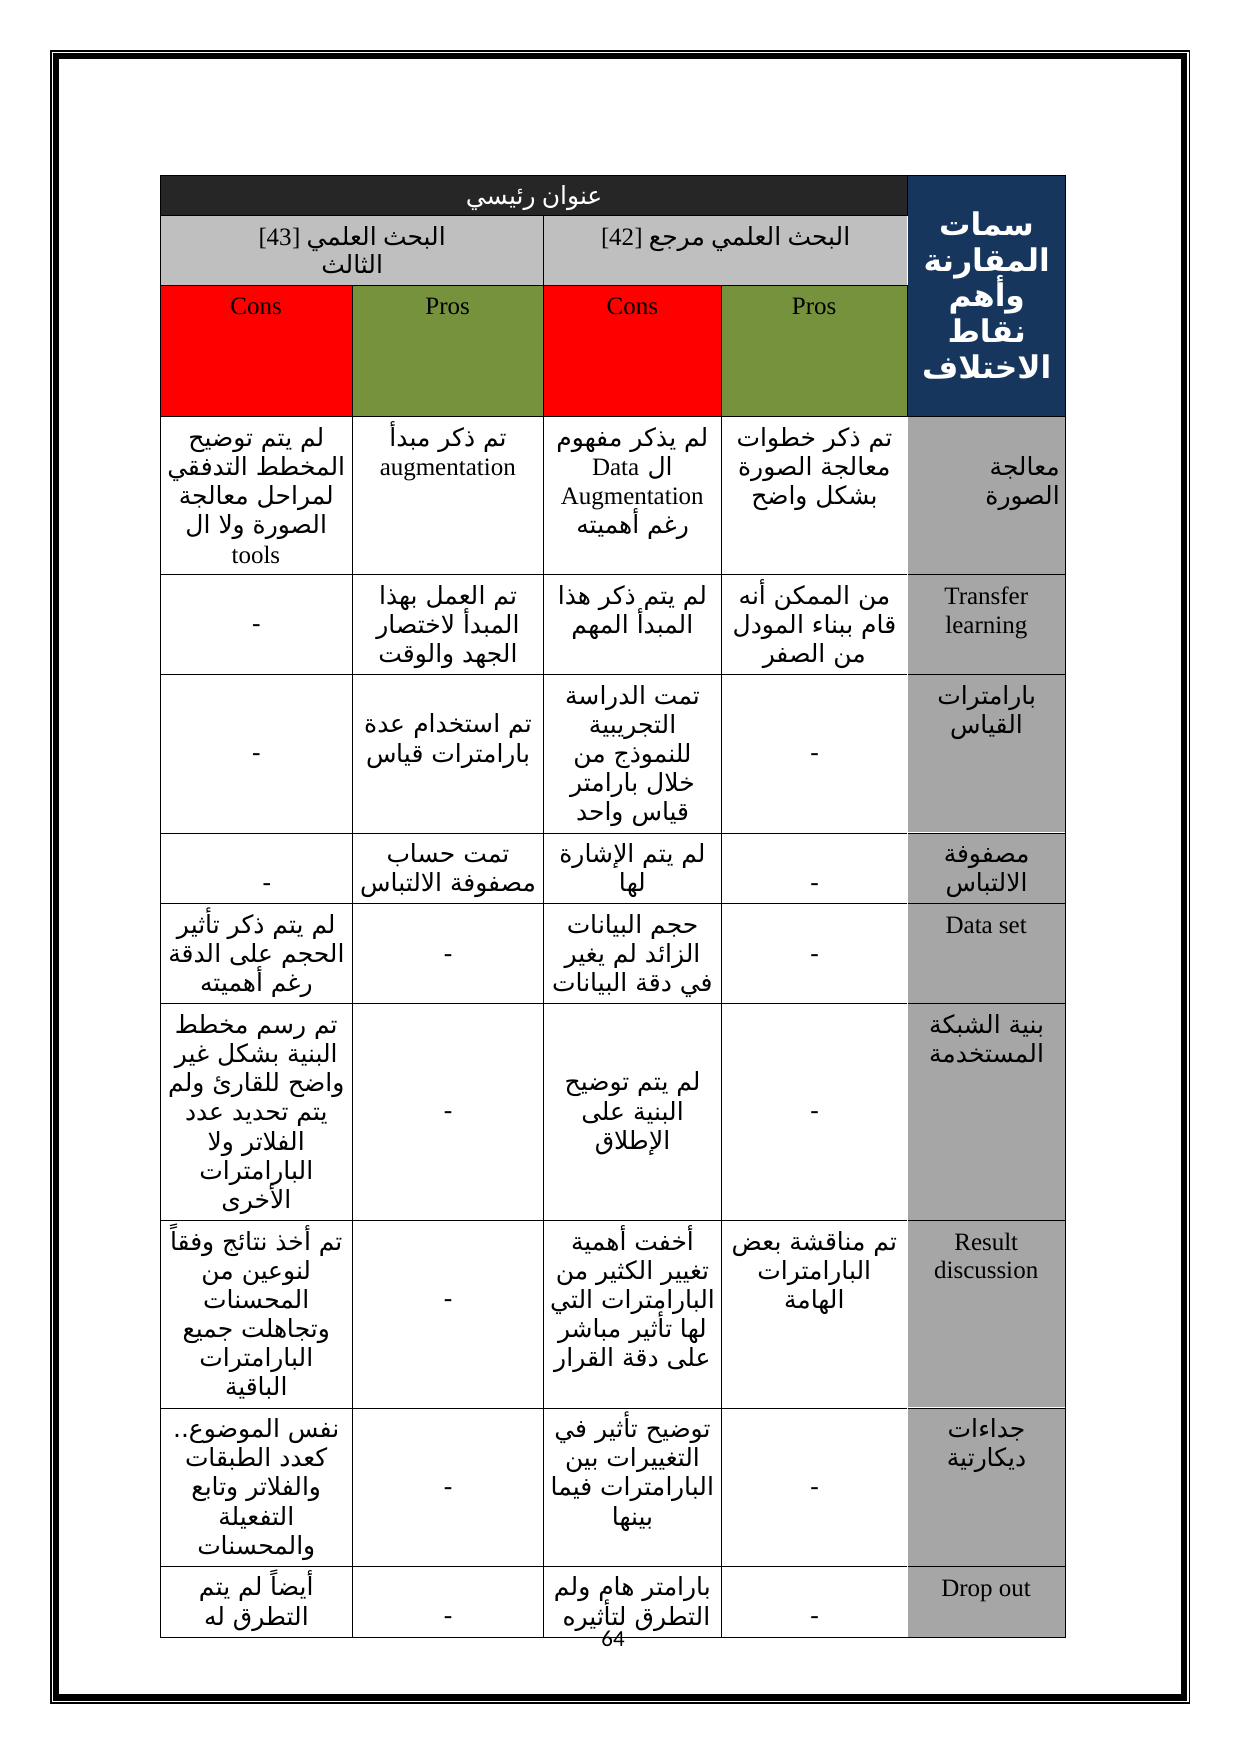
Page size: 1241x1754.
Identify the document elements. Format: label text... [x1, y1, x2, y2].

table_cell البحث العلمي مرجع [42] [544, 216, 907, 285]
table_cell Cons [544, 286, 721, 416]
table_cell - [353, 1409, 543, 1566]
table_cell Pros [353, 286, 543, 416]
table_cell نفس الموضوع.. كعدد الطبقات والفلاتر وتابع التفعيلة والمحسنات [161, 1409, 352, 1566]
table_cell تم ذكر خطوات معالجة الصورة بشكل واضح [722, 417, 907, 574]
table_cell Drop out [908, 1567, 1065, 1637]
table_cell Result discussion [908, 1221, 1065, 1407]
table_cell Data set [908, 904, 1065, 1003]
table_cell Transfer learning [908, 575, 1065, 674]
table_cell - [353, 1004, 543, 1220]
table_cell لم يتم الإشارة لها [544, 834, 721, 903]
table_cell تم رسم مخطط البنية بشكل غير واضح للقارئ ولم يتم تحديد عدد الفلاتر ولا البارامترات الأخرى [161, 1004, 352, 1220]
table_cell لم يتم ذكر هذا المبدأ المهم [544, 575, 721, 674]
table_cell أخفت أهمية تغيير الكثير من البارامترات التي لها تأثير مباشر على دقة القرار [544, 1221, 721, 1407]
table_header عنوان رئيسي [161, 176, 907, 215]
table_cell تم مناقشة بعض البارامترات الهامة [722, 1221, 907, 1407]
table_cell - [722, 675, 907, 832]
table_cell تمت حساب مصفوفة الالتباس [353, 834, 543, 903]
table_cell أيضاً لم يتم التطرق له [161, 1567, 352, 1637]
table_cell من الممكن أنه قام ببناء المودل من الصفر [722, 575, 907, 674]
table_cell - [722, 1409, 907, 1566]
table_cell - [353, 1567, 543, 1637]
table_cell جداءات ديكارتية [908, 1409, 1065, 1566]
table_cell - [722, 1567, 907, 1637]
table_cell لم يذكر مفهوم ال Data Augmentation رغم أهميته [544, 417, 721, 574]
table_cell - [161, 675, 352, 832]
table_cell - [722, 904, 907, 1003]
table_cell تم أخذ نتائج وفقاً لنوعين من المحسنات وتجاهلت جميع البارامترات الباقية [161, 1221, 352, 1407]
table_cell - [353, 1221, 543, 1407]
table_cell تم استخدام عدة بارامترات قياس [353, 675, 543, 832]
table_cell لم يتم ذكر تأثير الحجم على الدقة رغم أهميته [161, 904, 352, 1003]
table_cell لم يتم توضيح البنية على الإطلاق [544, 1004, 721, 1220]
table_header سمات المقارنة وأهم نقاط الاختلاف [908, 176, 1065, 416]
table_cell - [161, 834, 352, 903]
table_cell بارامتر هام ولم التطرق لتأثيره [544, 1567, 721, 1637]
table_cell تم العمل بهذا المبدأ لاختصار الجهد والوقت [353, 575, 543, 674]
table_cell البحث العلمي [43] الثالث [161, 216, 543, 285]
table_cell تم ذكر مبدأ augmentation [353, 417, 543, 574]
table_cell معالجة الصورة [908, 417, 1065, 574]
table_cell - [353, 904, 543, 1003]
table_cell Pros [722, 286, 907, 416]
table_cell حجم البيانات الزائد لم يغير في دقة البيانات [544, 904, 721, 1003]
table_cell بنية الشبكة المستخدمة [908, 1004, 1065, 1220]
table_cell لم يتم توضيح المخطط التدفقي لمراحل معالجة الصورة ولا الtools [161, 417, 352, 574]
table_cell - [722, 1004, 907, 1220]
table_cell - [161, 575, 352, 674]
table_cell - [722, 834, 907, 903]
table_cell Cons [161, 286, 352, 416]
table_cell بارامترات القياس [908, 675, 1065, 832]
table_cell تمت الدراسة التجريبية للنموذج من خلال بارامتر قياس واحد [544, 675, 721, 832]
table_cell مصفوفة الالتباس [908, 834, 1065, 903]
table_cell توضيح تأثير في التغييرات بين البارامترات فيما بينها [544, 1409, 721, 1566]
